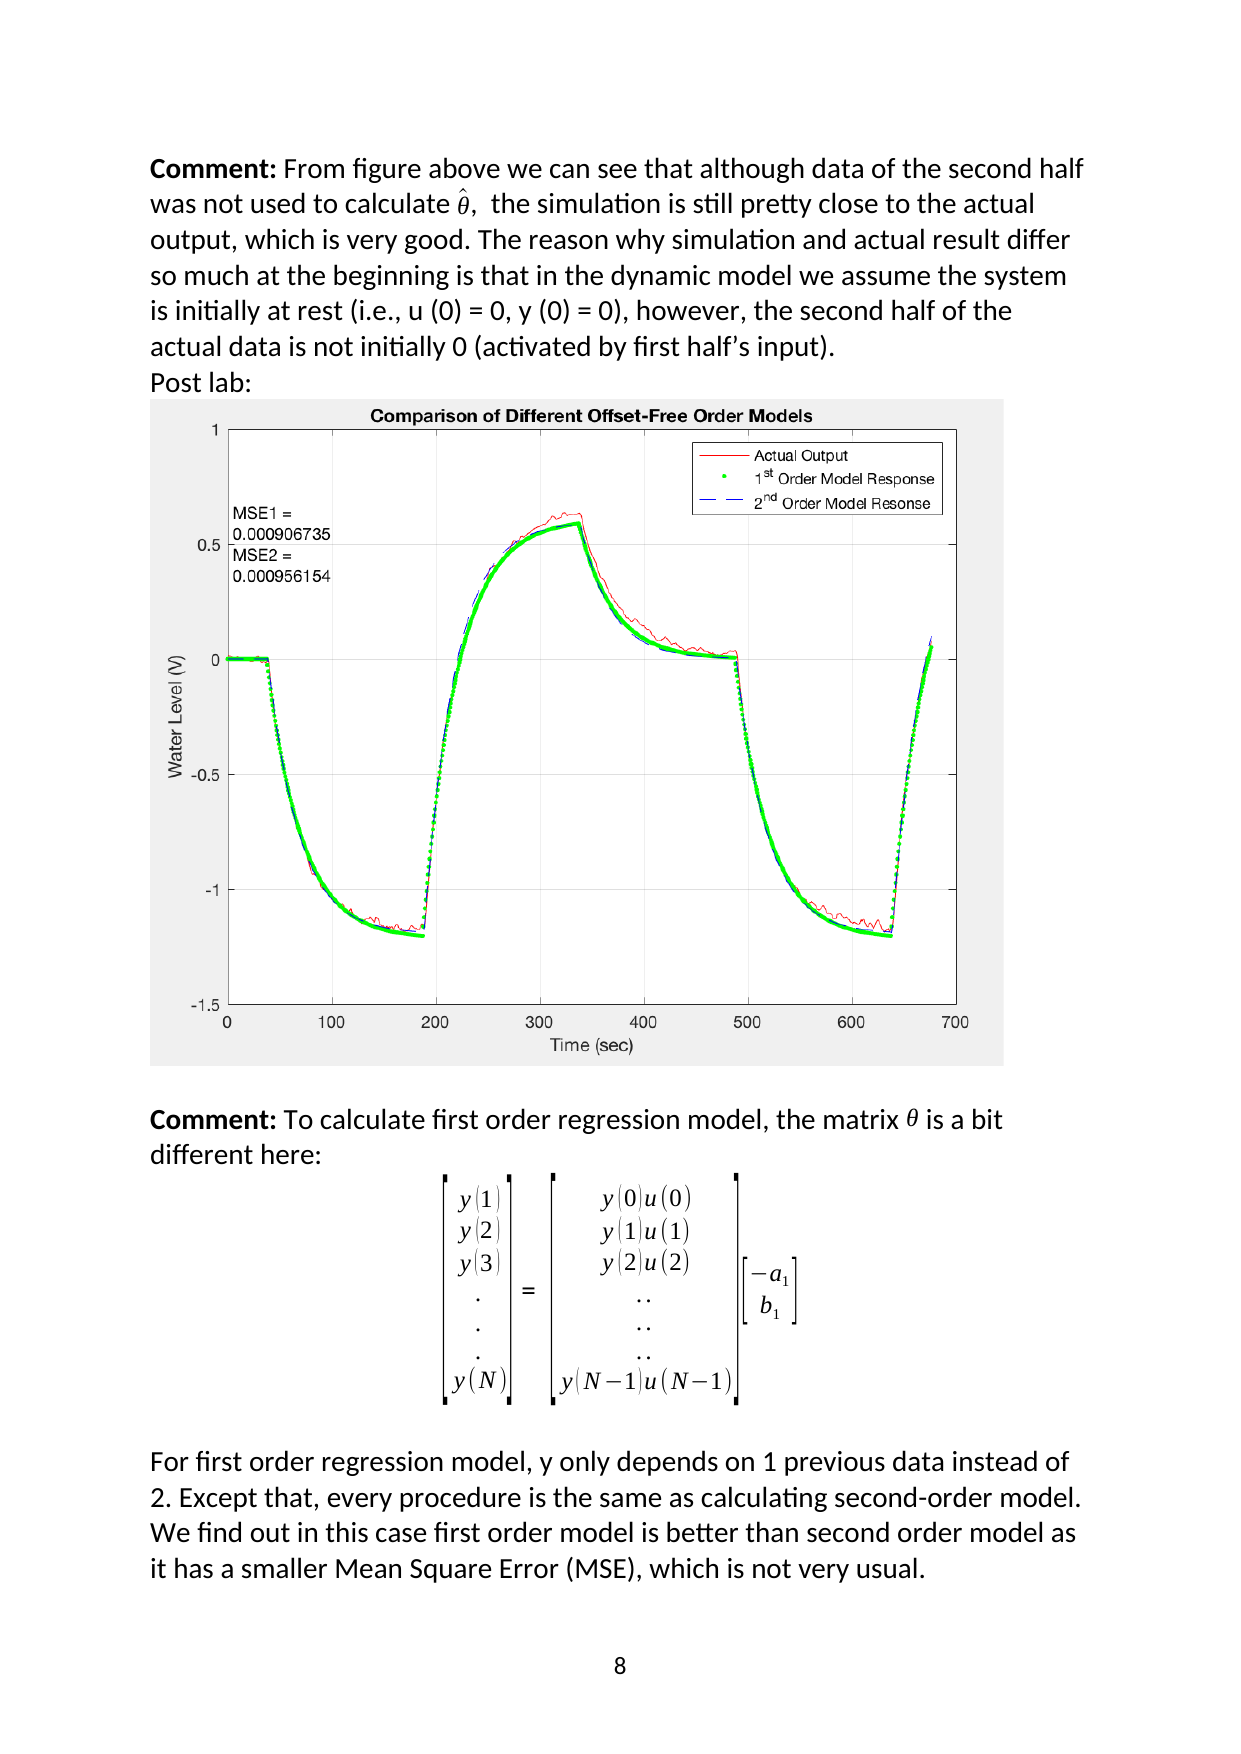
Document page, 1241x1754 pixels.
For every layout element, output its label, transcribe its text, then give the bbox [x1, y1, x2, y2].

text We find out in this case first order model is better than second order model as it has a smaller Mean Square Error (MSE), which is not very usual. [150, 1514, 1090, 1586]
text Post lab: [150, 364, 1090, 399]
text Comment: From figure above we can see that although data of the second half was not used to calculate , the simulation is still pretty close to the actual output, which is very good. The reason why simulation and actual result differ so much at the beginning is that in the dynamic model we assume the system is initially at rest (i.e., u (0) = 0, y (0) = 0), however, the second half of the actual data is not initially 0 (activated by first half’s input). [150, 150, 1090, 364]
picture [150, 399, 1004, 1066]
text = [150, 1172, 1090, 1407]
text For first order regression model, y only depends on 1 previous data instead of 2. Except that, every procedure is the same as calculating second-order model. [150, 1443, 1090, 1514]
text Comment: To calculate first order regression model, the matrix is a bit different here: [150, 1101, 1090, 1172]
